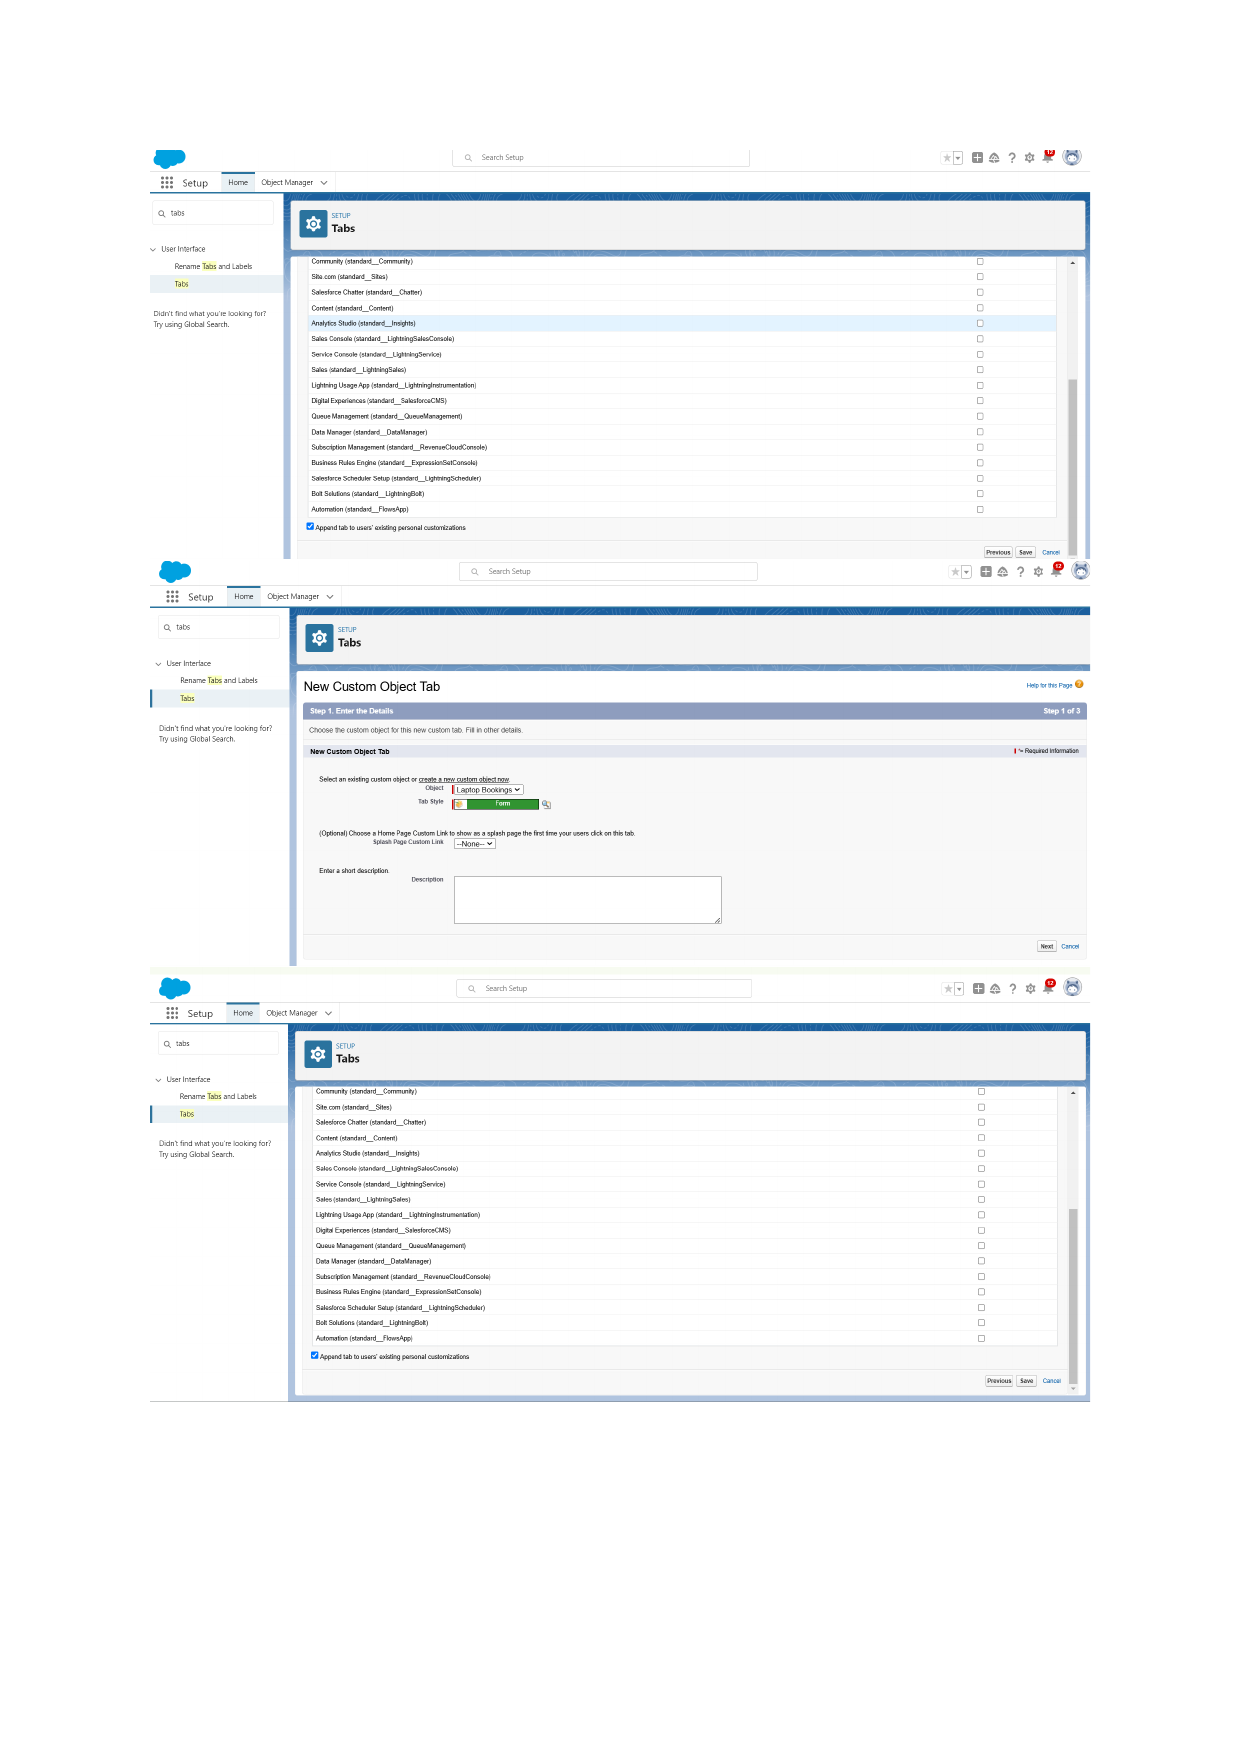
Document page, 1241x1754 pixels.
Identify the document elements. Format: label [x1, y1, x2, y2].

picture [150, 150, 1091, 559]
picture [150, 561, 1091, 966]
picture [150, 967, 1091, 1402]
